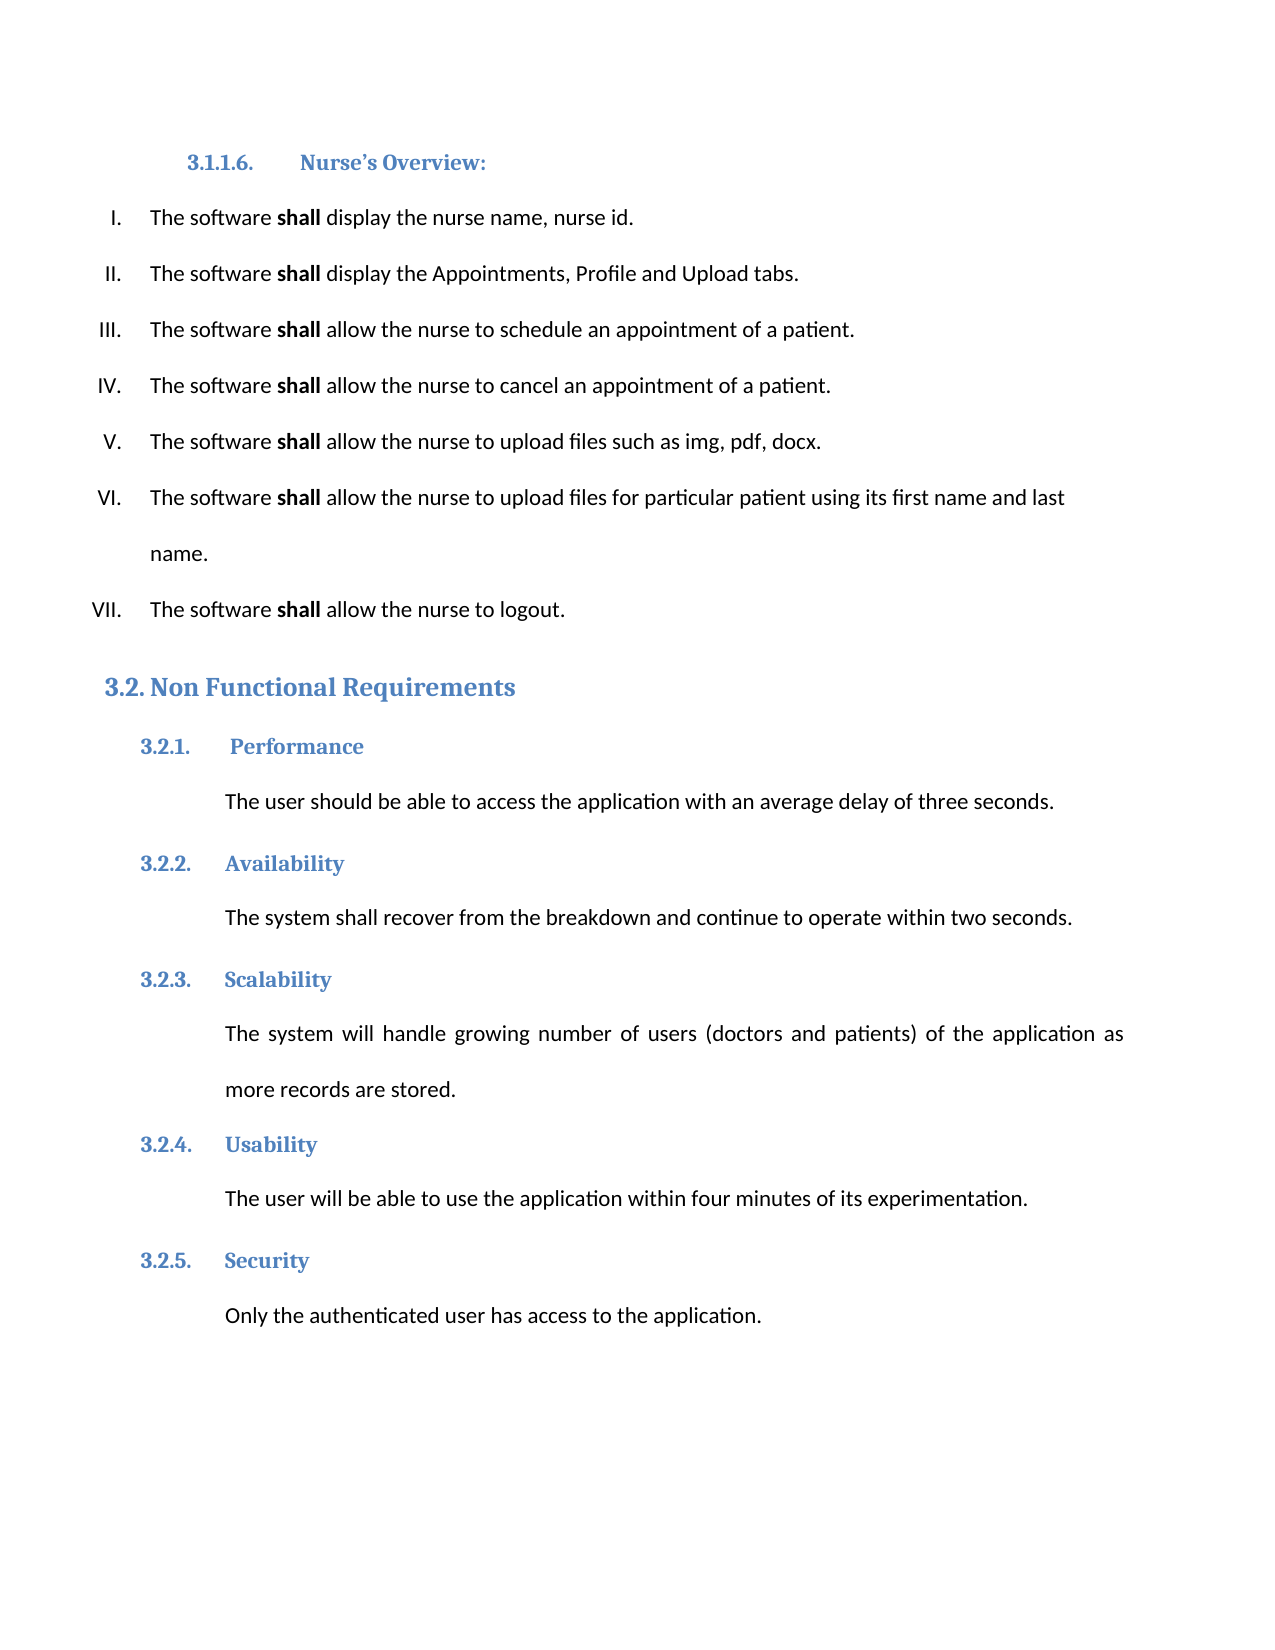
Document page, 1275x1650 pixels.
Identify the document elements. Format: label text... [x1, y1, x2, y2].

list The software shall display the nurse name, nurse id. [122, 203, 1125, 231]
list The software shall allow the nurse to upload files for particular patient using its first name and last name. [122, 483, 1125, 567]
subtitle Nurse’s Overview: [187, 150, 1125, 176]
list The software shall allow the nurse to schedule an appointment of a patient. [122, 315, 1125, 343]
subtitle Security [141, 1248, 1125, 1274]
list The software shall allow the nurse to upload files such as img, pdf, docx. [122, 427, 1125, 455]
subtitle Non Functional Requirements [105, 672, 1125, 703]
list The software shall allow the nurse to cancel an appointment of a patient. [122, 371, 1125, 399]
list The user should be able to access the application with an average delay of three seconds. [141, 787, 1125, 815]
list The software shall display the Appointments, Profile and Upload tabs. [122, 259, 1125, 287]
text Only the authenticated user has access to the application. [141, 1301, 1125, 1329]
text The system will handle growing number of users (doctors and patients) of the application as more records are stored. [225, 1019, 1125, 1104]
subtitle Usability [141, 1132, 1125, 1158]
text The system shall recover from the breakdown and continue to operate within two seconds. [141, 903, 1125, 931]
subtitle Availability [141, 851, 1125, 877]
subtitle Performance [141, 734, 1125, 761]
subtitle Scalability [141, 967, 1125, 993]
list The software shall allow the nurse to logout. [122, 595, 1125, 623]
text The user will be able to use the application within four minutes of its experimentation. [141, 1184, 1125, 1212]
